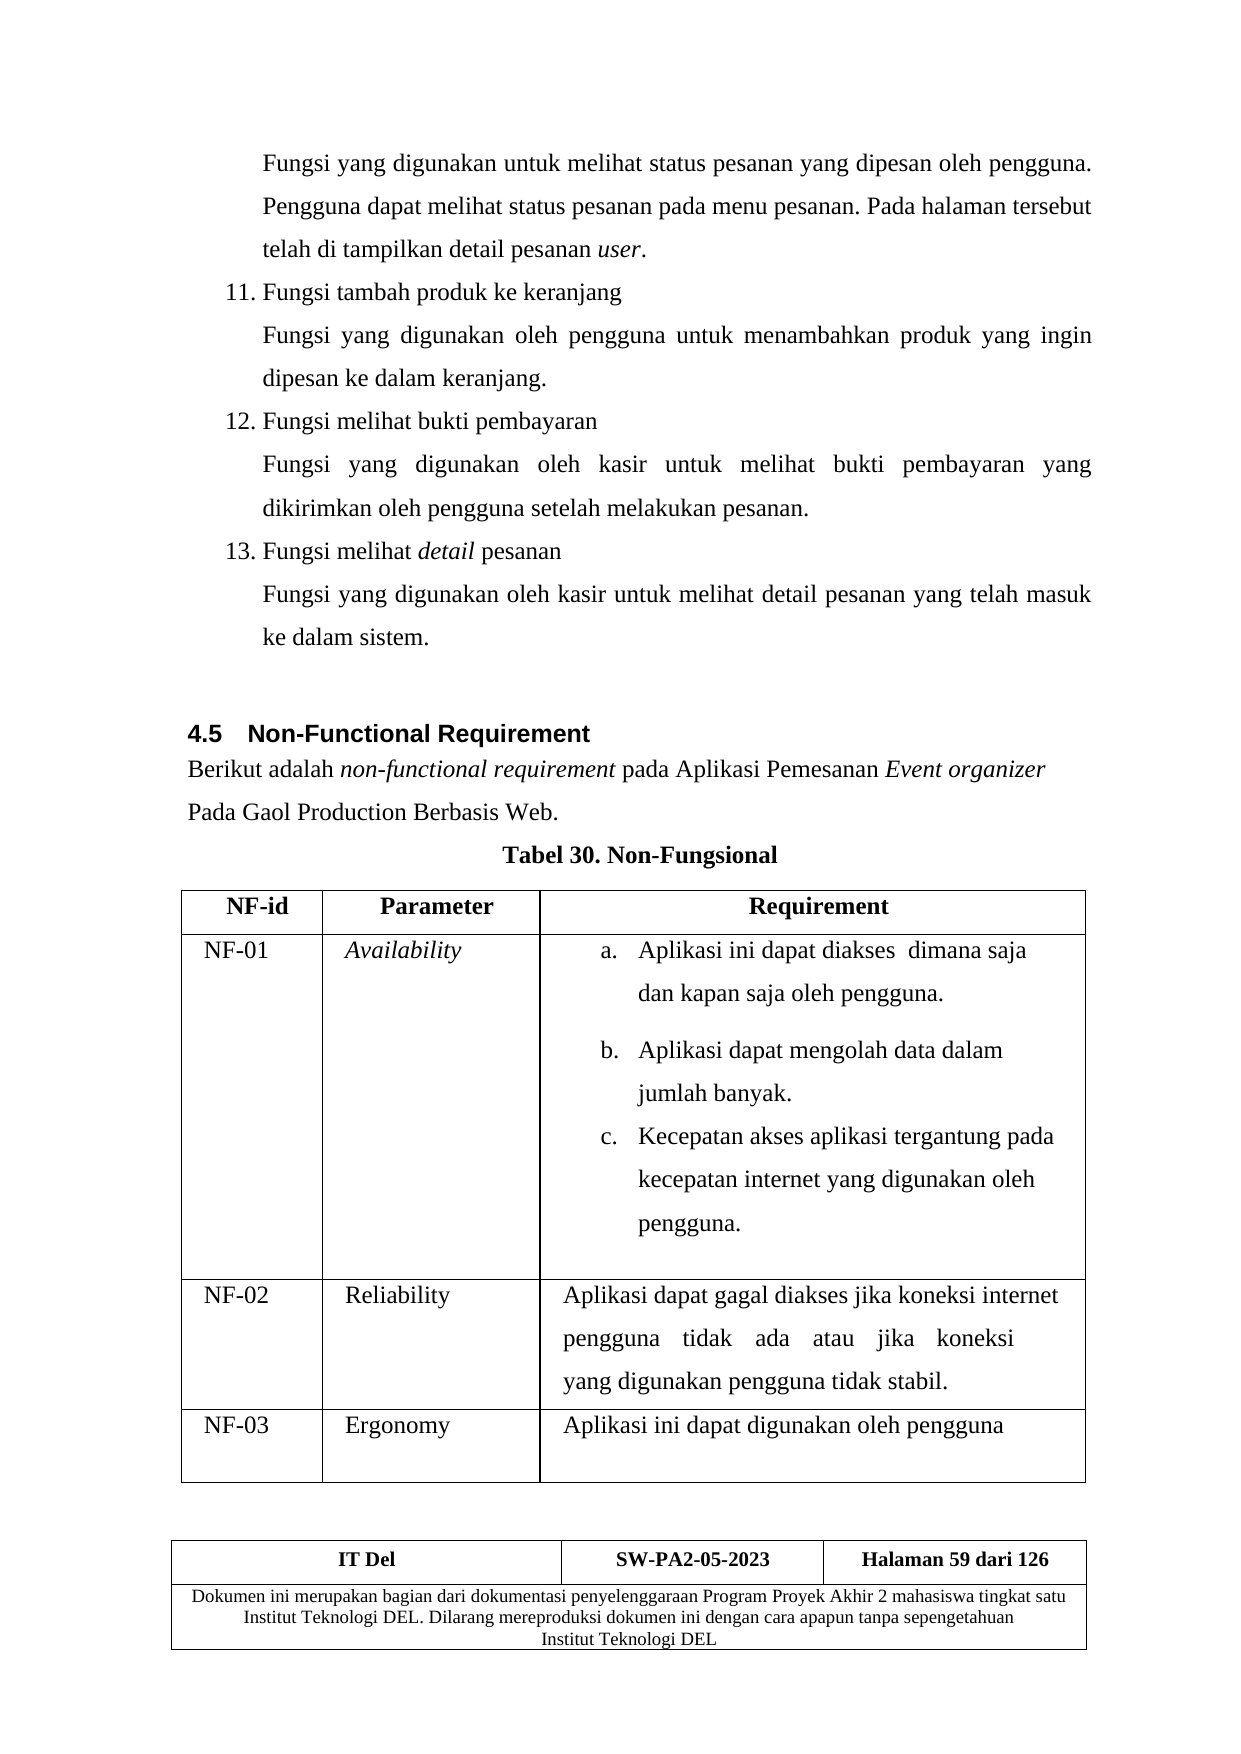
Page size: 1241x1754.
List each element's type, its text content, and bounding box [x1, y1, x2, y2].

table_cell NF-03 [182, 1410, 322, 1482]
table_cell Availability [323, 935, 539, 1279]
text Fungsi yang digunakan untuk melihat status pesanan yang dipesan oleh pengguna. Pengguna dapat melihat status pesanan pada menu pesanan. Pada halaman tersebut telah di tampilkan detail pesanan user. [262, 148, 1092, 263]
table_cell Aplikasi dapat gagal diakses jika koneksi internet pengguna tidak ada atau jika koneksi yang digunakan pengguna tidak stabil. [541, 1280, 1085, 1409]
text Fungsi yang digunakan oleh pengguna untuk menambahkan produk yang ingin dipesan ke dalam keranjang. [262, 320, 1092, 392]
table_cell NF-02 [182, 1280, 322, 1409]
table_cell Reliability [323, 1280, 539, 1409]
table_cell Ergonomy [323, 1410, 539, 1482]
text Fungsi yang digunakan oleh kasir untuk melihat bukti pembayaran yang dikirimkan oleh pengguna setelah melakukan pesanan. [262, 449, 1092, 521]
text Berikut adalah non-functional requirement pada Aplikasi Pemesanan Event organizer Pada Gaol Production Berbasis Web. [187, 754, 1092, 826]
subtitle Non-Functional Requirement [187, 719, 1092, 748]
text Tabel 30. Non-Fungsional [187, 840, 1092, 869]
table_header Parameter [323, 891, 539, 934]
list Fungsi tambah produk ke keranjang [225, 277, 1092, 306]
table_header Requirement [541, 891, 1085, 934]
table_cell NF-01 [182, 935, 322, 1279]
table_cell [541, 1410, 1085, 1482]
table_header NF-id [182, 891, 322, 934]
list Fungsi melihat detail pesanan [225, 536, 1092, 564]
text Fungsi yang digunakan oleh kasir untuk melihat detail pesanan yang telah masuk ke dalam sistem. [262, 579, 1092, 651]
list Fungsi melihat bukti pembayaran [225, 406, 1092, 435]
table_cell Aplikasi ini dapat diakses dimana saja dan kapan saja oleh pengguna. Aplikasi dapat mengolah data dalam jumlah banyak. Kecepatan akses aplikasi tergantung pada kecepatan internet yang digunakan oleh pengguna. [541, 935, 1085, 1279]
